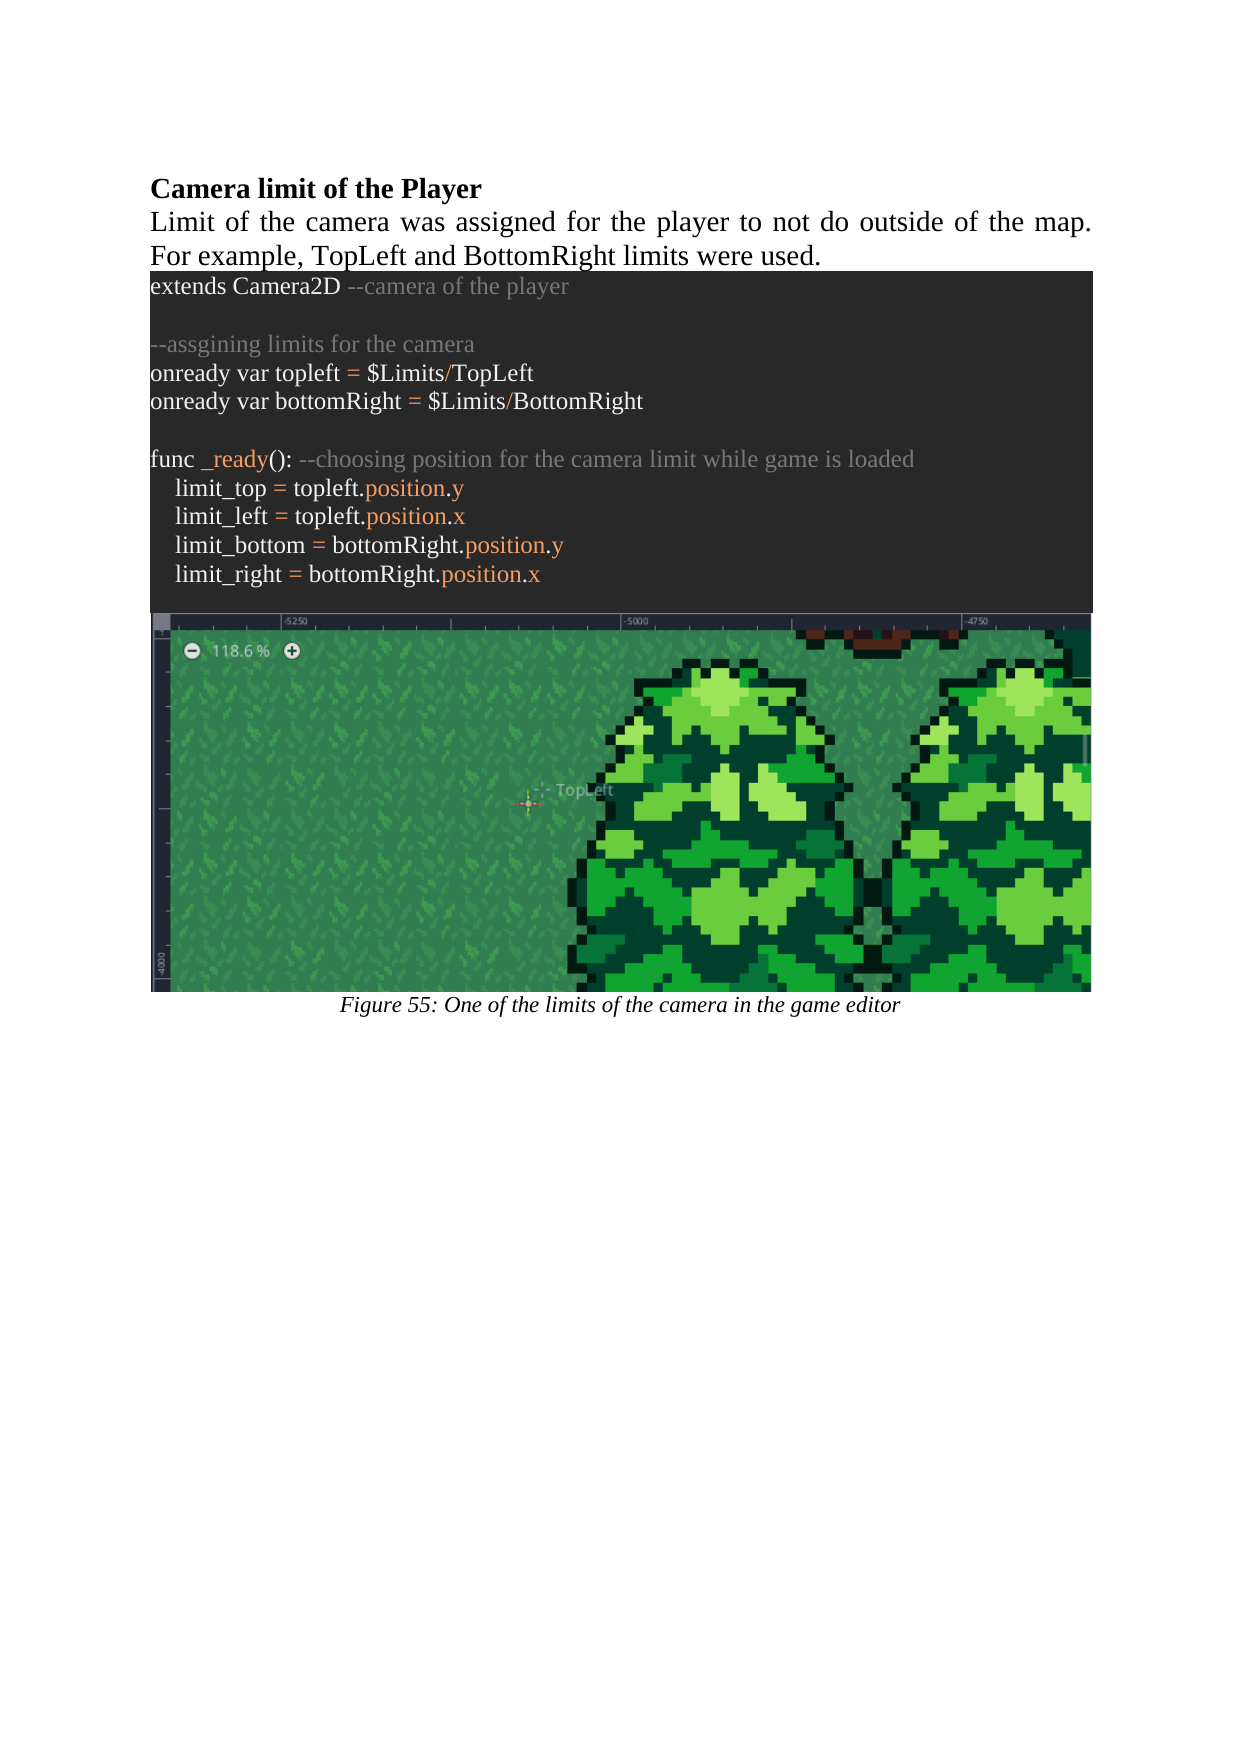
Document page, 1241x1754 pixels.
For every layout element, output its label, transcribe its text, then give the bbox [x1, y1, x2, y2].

text limit_top = topleft.position.y [150, 473, 1093, 501]
text --assgining limits for the camera [150, 329, 1093, 358]
subtitle Camera limit of the Player [150, 171, 1093, 204]
text Figure 55: One of the limits of the camera in the game editor [150, 992, 1093, 1018]
text func _ready(): --choosing position for the camera limit while game is loaded [150, 444, 1093, 473]
text limit_right = bottomRight.position.x [150, 559, 1093, 588]
picture [151, 613, 1092, 992]
text onready var topleft = $Limits/TopLeft [150, 358, 1093, 386]
text extends Camera2D --camera of the player [150, 271, 1093, 300]
text onready var bottomRight = $Limits/BottomRight [150, 386, 1093, 415]
text limit_bottom = bottomRight.position.y [150, 530, 1093, 559]
text limit_left = topleft.position.x [150, 501, 1093, 530]
text Limit of the camera was assigned for the player to not do outside of the map. For example, TopLeft and BottomRight limits were used. [150, 204, 1093, 271]
